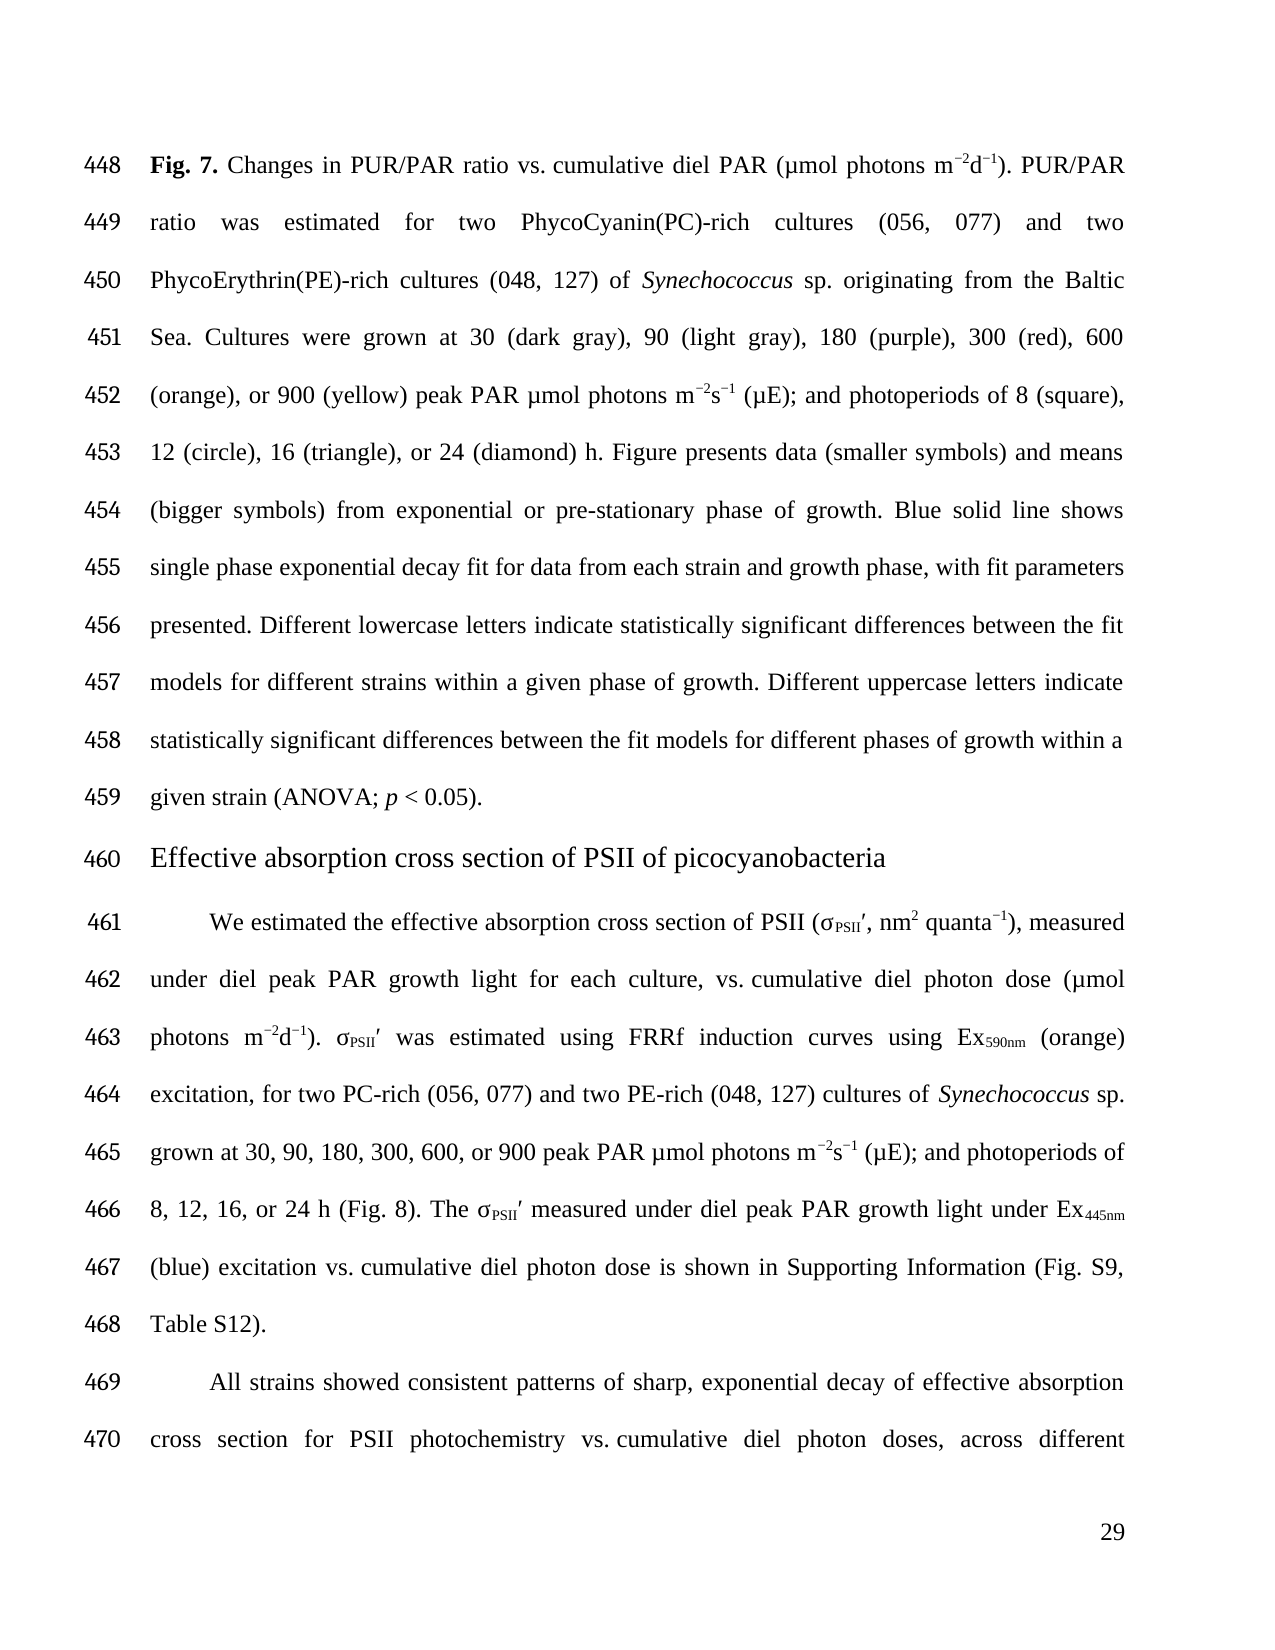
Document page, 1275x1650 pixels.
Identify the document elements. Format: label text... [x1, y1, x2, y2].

text We estimated the effective absorption cross section of PSII (σPSIIʹ, nm2 quanta−1), measured under diel peak PAR growth light for each culture, vs. cumulative diel photon dose (µmol photons m−2d−1). σPSIIʹ was estimated using FRRf induction curves using Ex590nm (orange) excitation, for two PC-rich (056, 077) and two PE-rich (048, 127) cultures of Synechococcus sp. grown at 30, 90, 180, 300, 600, or 900 peak PAR µmol photons m−2s−1 (µE); and photoperiods of 8, 12, 16, or 24 h (Fig. 8). The σPSIIʹ measured under diel peak PAR growth light under Ex445nm (blue) excitation vs. cumulative diel photon dose is shown in Supporting Information (Fig. S9, Table S12). [150, 907, 1125, 1338]
subtitle Effective absorption cross section of PSII of picocyanobacteria [150, 840, 1125, 873]
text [150, 1367, 1125, 1453]
text Fig. 7. Changes in PUR/PAR ratio vs. cumulative diel PAR (µmol photons m−2d−1). PUR/PAR ratio was estimated for two PhycoCyanin(PC)-rich cultures (056, 077) and two PhycoErythrin(PE)-rich cultures (048, 127) of Synechococcus sp. originating from the Baltic Sea. Cultures were grown at 30 (dark gray), 90 (light gray), 180 (purple), 300 (red), 600 (orange), or 900 (yellow) peak PAR µmol photons m−2s−1 (µE); and photoperiods of 8 (square), 12 (circle), 16 (triangle), or 24 (diamond) h. Figure presents data (smaller symbols) and means (bigger symbols) from exponential or pre-stationary phase of growth. Blue solid line shows single phase exponential decay fit for data from each strain and growth phase, with fit parameters presented. Different lowercase letters indicate statistically significant differences between the fit models for different strains within a given phase of growth. Different uppercase letters indicate statistically significant differences between the fit models for different phases of growth within a given strain (ANOVA; p < 0.05). [150, 150, 1125, 811]
